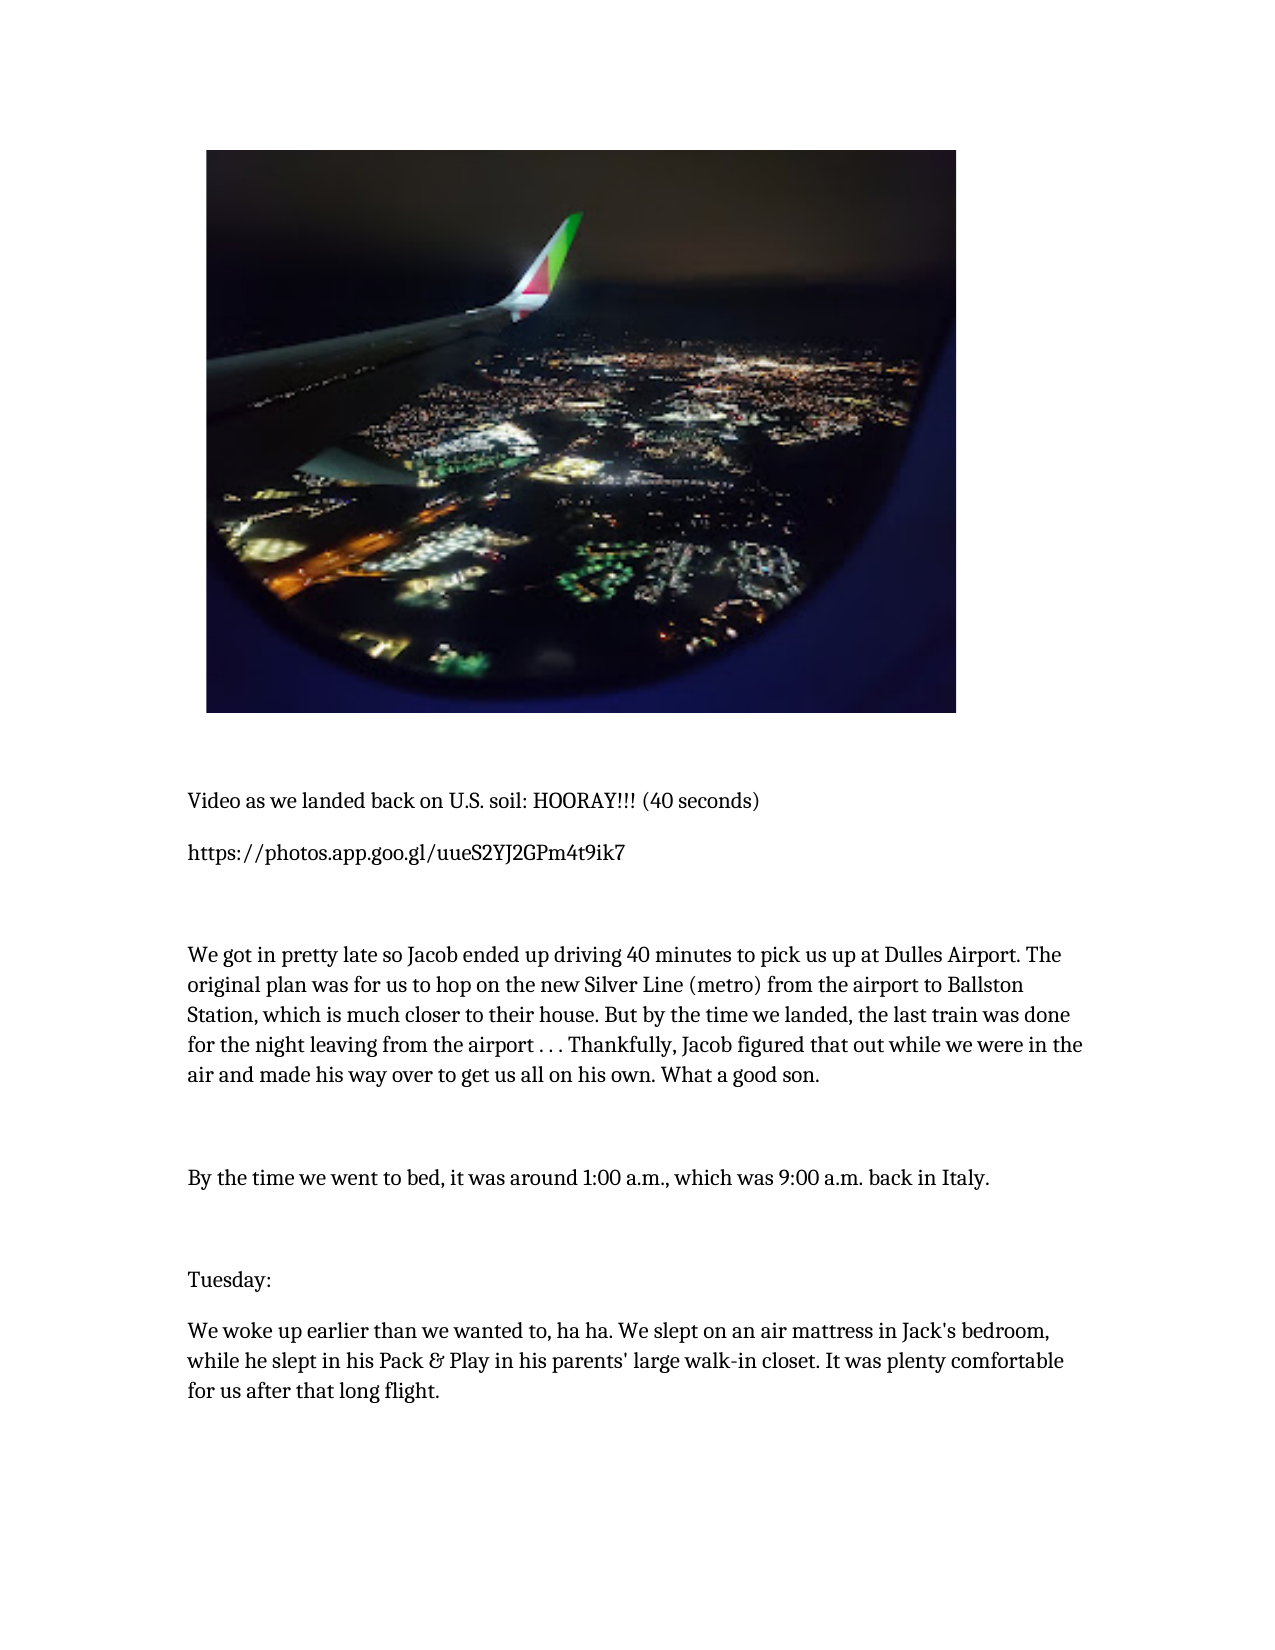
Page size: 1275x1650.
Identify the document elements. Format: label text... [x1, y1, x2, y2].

text Video as we landed back on U.S. soil: HOORAY!!! (40 seconds) [187, 788, 1087, 814]
text We got in pretty late so Jacob ended up driving 40 minutes to pick us up at Dulles Airport. The original plan was for us to hop on the new Silver Line (metro) from the airport to Ballston Station, which is much closer to their house. But by the time we landed, the last train was done for the night leaving from the airport . . . Thankfully, Jacob figured that out while we were in the air and made his way over to get us all on his own. What a good son. [187, 941, 1087, 1088]
text Tuesday: [187, 1266, 1087, 1293]
picture [206, 150, 957, 713]
text We woke up earlier than we wanted to, ha ha. We slept on an air mattress in Jack's bedroom, while he slept in his Pack & Play in his parents' large walk-in closet. It was plenty comfortable for us after that long flight. [187, 1317, 1087, 1404]
text By the time we went to bed, it was around 1:00 a.m., which was 9:00 a.m. back in Italy. [187, 1164, 1087, 1191]
text https://photos.app.goo.gl/uueS2YJ2GPm4t9ik7 [187, 839, 1087, 866]
